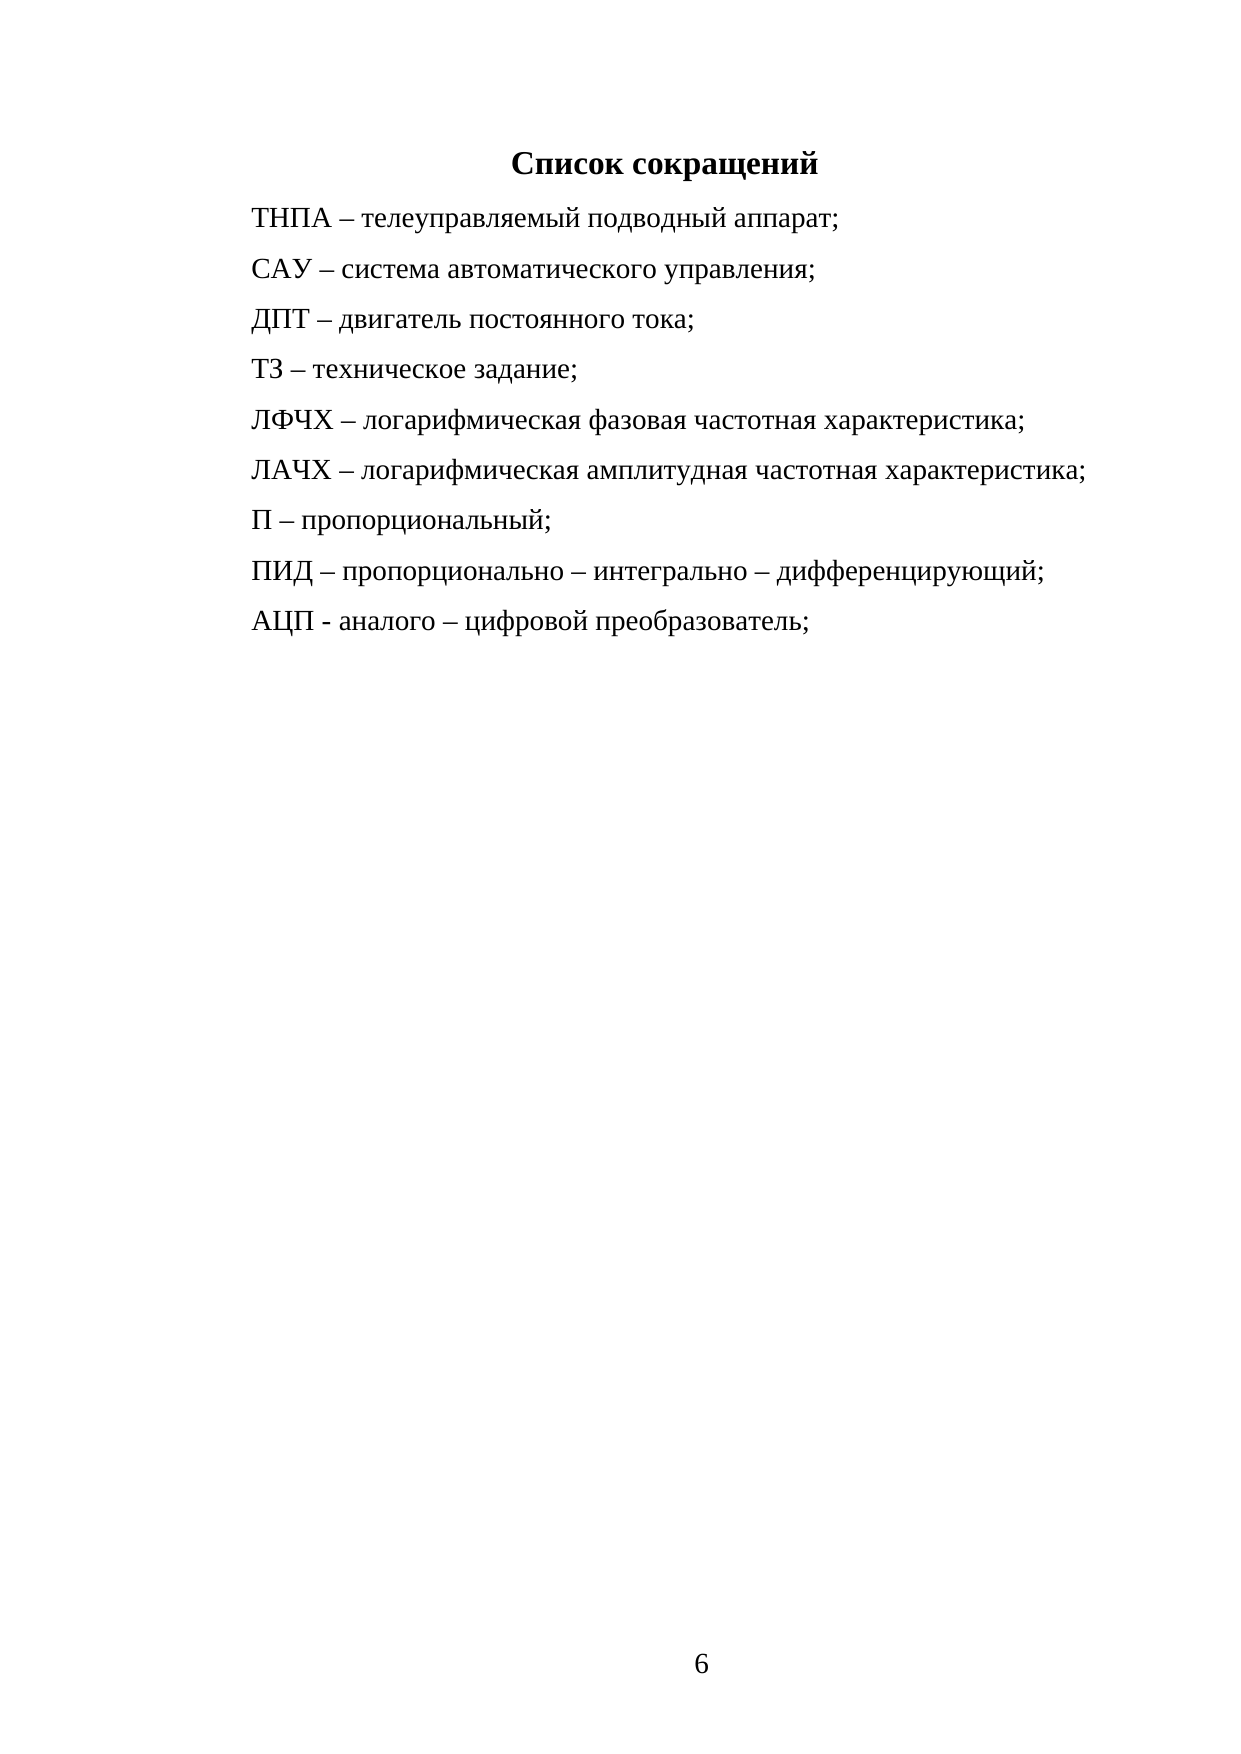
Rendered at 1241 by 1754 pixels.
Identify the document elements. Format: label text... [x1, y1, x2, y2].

text ПИД – пропорционально – интегрально – дифференцирующий; [177, 553, 1152, 586]
subtitle Список сокращений [177, 143, 1152, 181]
text АЦП - аналого – цифровой преобразователь; [177, 603, 1152, 637]
text САУ – система автоматического управления; [177, 251, 1152, 284]
text ТНПА – телеуправляемый подводный аппарат; [177, 201, 1152, 234]
text ТЗ – техническое задание; [177, 352, 1152, 385]
text П – пропорциональный; [177, 502, 1152, 536]
text ДПТ – двигатель постоянного тока; [177, 301, 1152, 335]
text ЛАЧХ – логарифмическая амплитудная частотная характеристика; [177, 452, 1152, 486]
text ЛФЧХ – логарифмическая фазовая частотная характеристика; [177, 402, 1152, 435]
